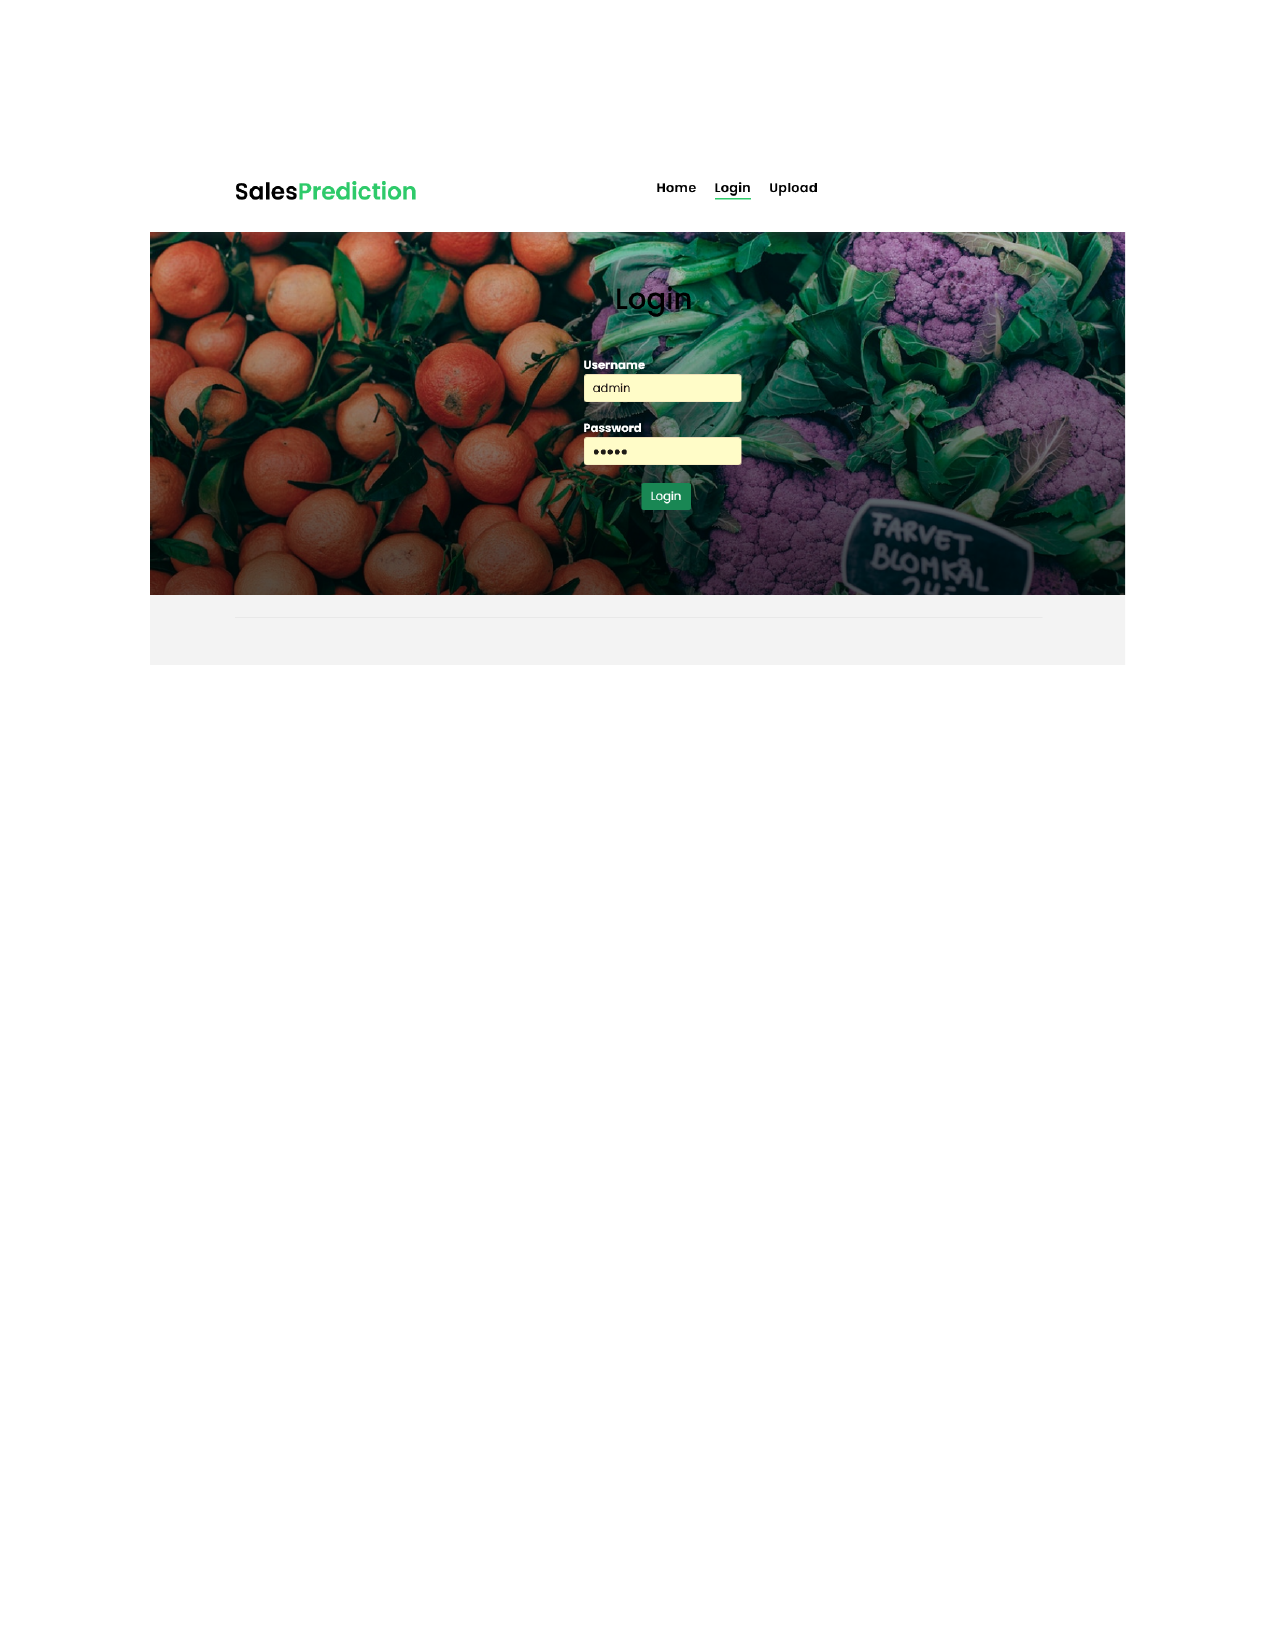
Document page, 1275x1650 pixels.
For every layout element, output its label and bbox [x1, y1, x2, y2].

picture [150, 150, 1125, 665]
